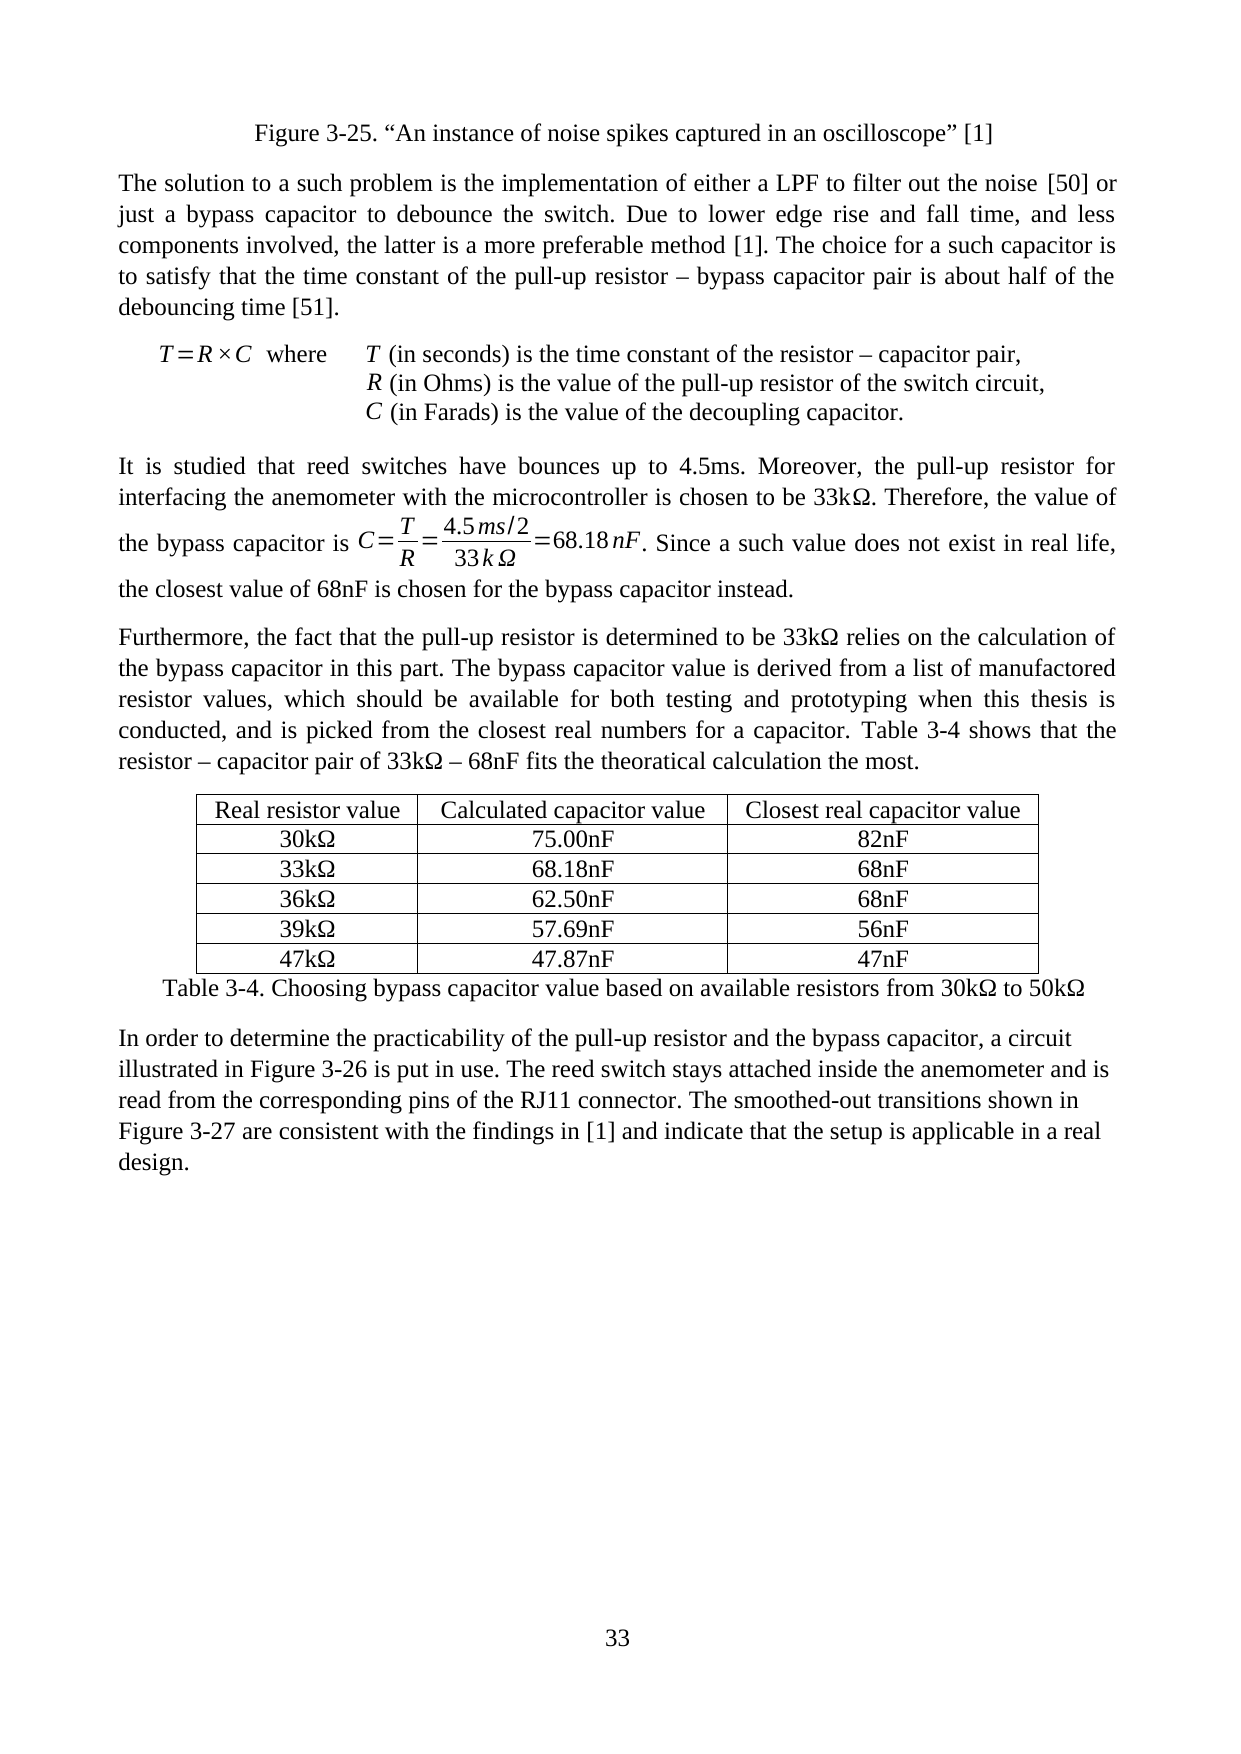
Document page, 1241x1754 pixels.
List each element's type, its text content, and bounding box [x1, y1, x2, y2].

table_cell (in Ohms) is the value of the pull-up resistor of the switch circuit, [366, 368, 1117, 397]
table_cell 68nF [728, 854, 1038, 883]
table_cell 33kΩ [197, 854, 417, 883]
table_cell 75.00nF [418, 825, 727, 853]
table_header Closest real capacitor value [728, 795, 1038, 823]
table_cell 47nF [728, 944, 1038, 972]
table_cell 39kΩ [197, 914, 417, 943]
table_header Real resistor value [197, 795, 417, 823]
table_cell 57.69nF [418, 914, 727, 943]
table_cell 30kΩ [197, 825, 417, 853]
table_header Calculated capacitor value [418, 795, 727, 823]
table_cell 68.18nF [418, 854, 727, 883]
table_cell 47.87nF [418, 944, 727, 972]
table_header where [147, 340, 366, 426]
table_cell 56nF [728, 914, 1038, 943]
table_cell (in Farads) is the value of the decoupling capacitor. [366, 397, 1117, 426]
table_cell 36kΩ [197, 884, 417, 913]
table_cell 62.50nF [418, 884, 727, 913]
table_header (in seconds) is the time constant of the resistor – capacitor pair, [366, 340, 1117, 368]
table_cell 82nF [728, 825, 1038, 853]
text It is studied that reed switches have bounces up to 4.5ms. Moreover, the pull-up resistor for interfacing the anemometer with the microcontroller is chosen to be 33kΩ. Therefore, the value of the bypass capacitor is . Since a such value does not exist in real life, the closest value of 68nF is chosen for the bypass capacitor instead. [118, 451, 1117, 603]
table_cell 68nF [728, 884, 1038, 913]
text The solution to a such problem is the implementation of either a LPF to filter out the noise [50] or just a bypass capacitor to debounce the switch. Due to lower edge rise and fall time, and less components involved, the latter is a more preferable method [1]. The choice for a such capacitor is to satisfy that the time constant of the pull-up resistor – bypass capacitor pair is about half of the debouncing time [51]. [118, 168, 1117, 321]
table_cell 47kΩ [197, 944, 417, 972]
